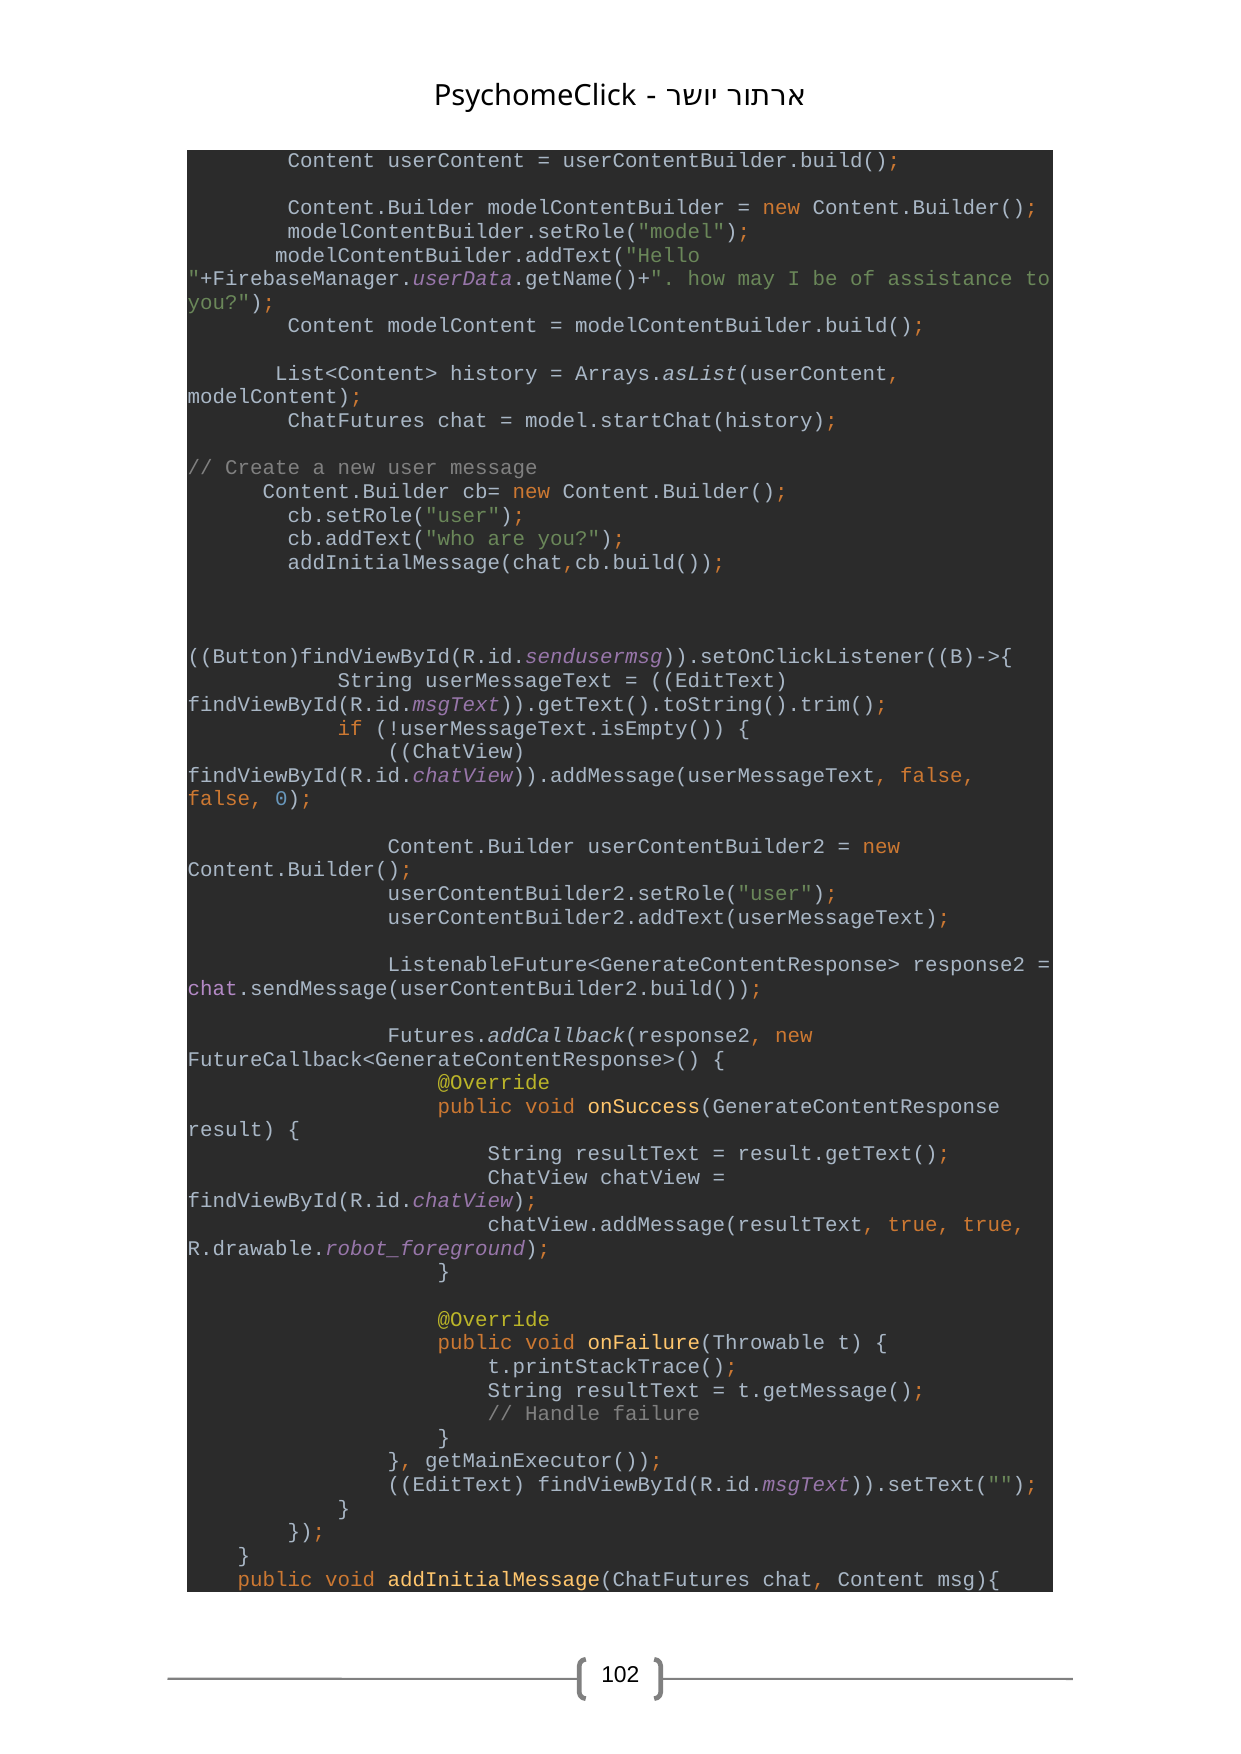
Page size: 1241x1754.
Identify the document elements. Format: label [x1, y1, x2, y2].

text [187, 150, 1053, 1592]
